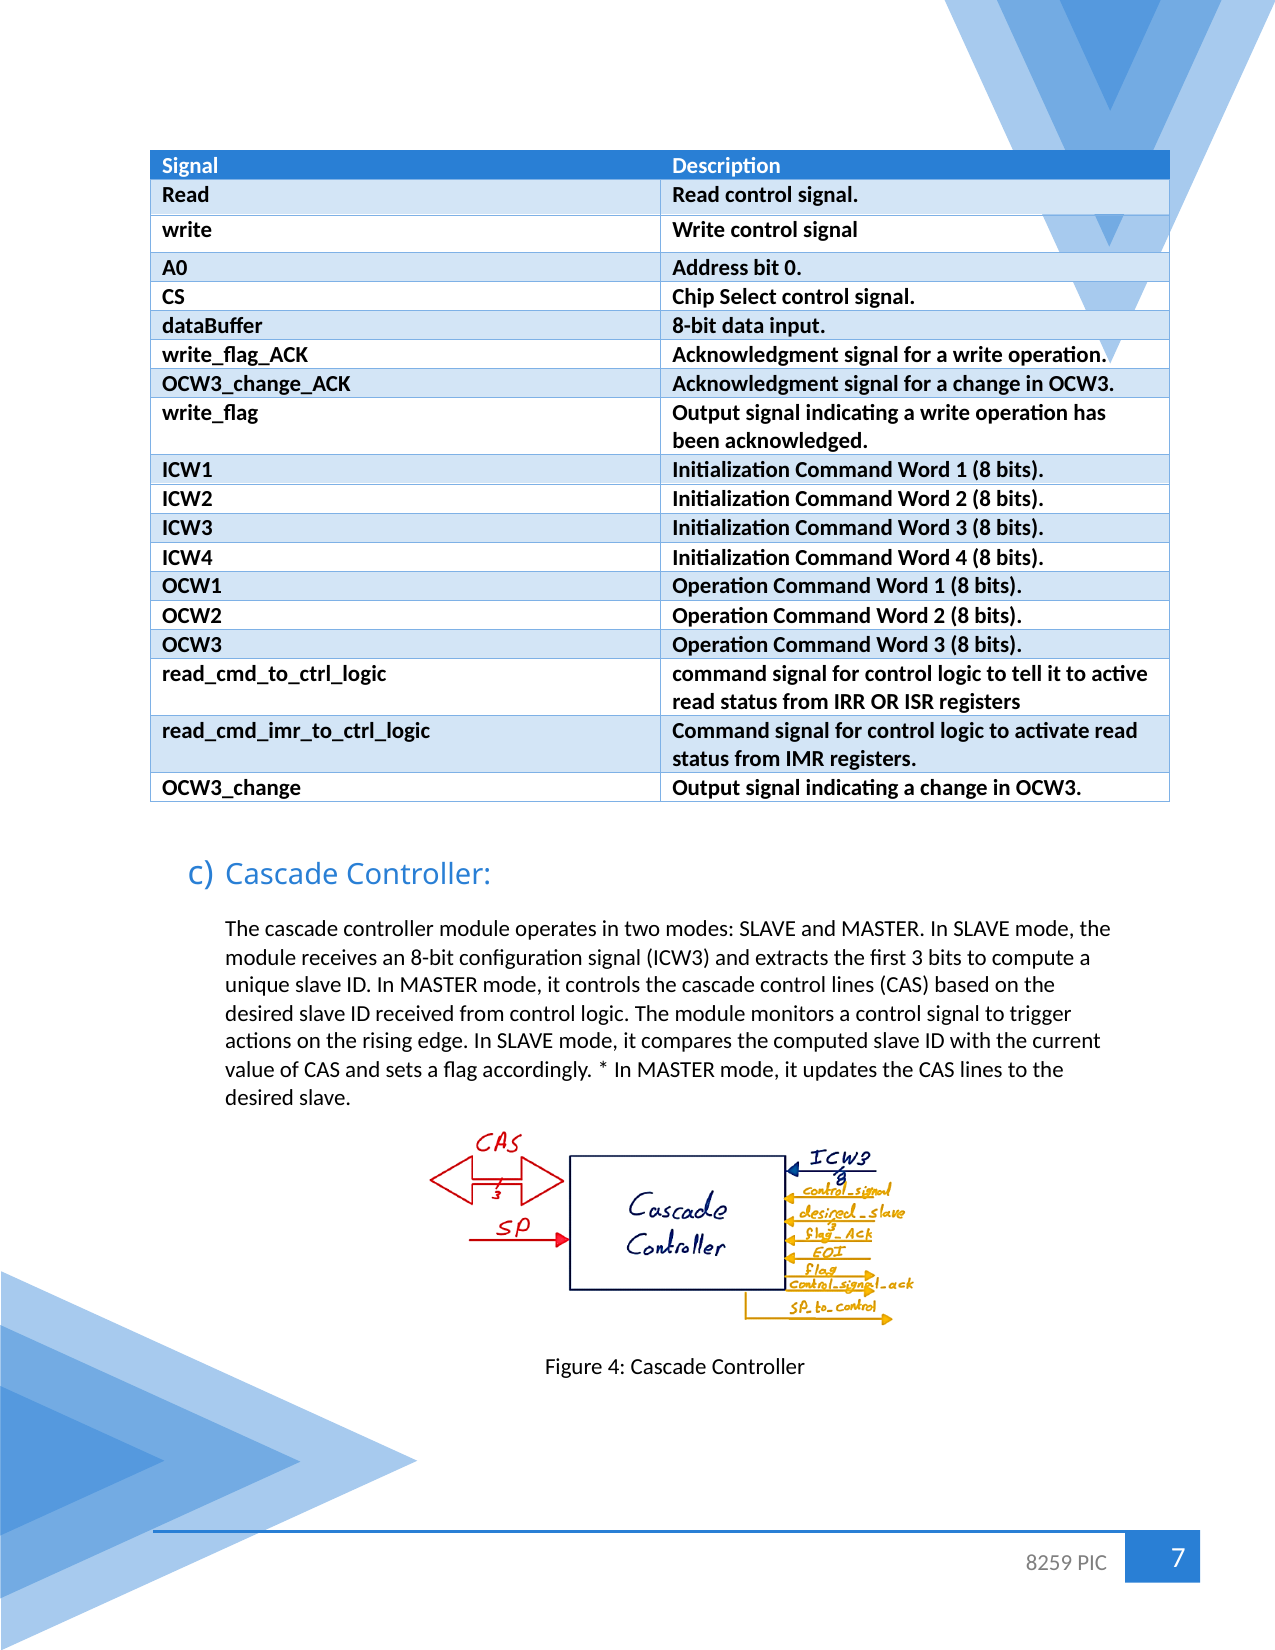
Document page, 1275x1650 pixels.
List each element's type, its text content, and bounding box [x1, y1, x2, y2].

table_cell dataBuffer [151, 311, 660, 339]
table_cell Read control signal. [661, 180, 1169, 214]
table_cell OCW1 [151, 572, 660, 600]
table_header Signal [151, 151, 660, 179]
table_cell OCW2 [151, 601, 660, 629]
table_cell OCW3_change [151, 773, 660, 801]
table_cell read_cmd_imr_to_ctrl_logic [151, 716, 660, 772]
table_cell Initialization Command Word 1 (8 bits). [661, 455, 1169, 483]
table_cell OCW3_change_ACK [151, 369, 660, 397]
table_cell CS [151, 282, 660, 310]
table_cell ICW1 [151, 455, 660, 483]
table_cell write_flag [151, 398, 660, 454]
subtitle Cascade Controller: [187, 849, 1125, 894]
table_cell Address bit 0. [661, 253, 1169, 281]
table_cell Output signal indicating a write operation has been acknowledged. [661, 398, 1169, 454]
table_cell ICW3 [151, 514, 660, 542]
text Figure 4: Cascade Controller [225, 1352, 1125, 1381]
table_cell Operation Command Word 2 (8 bits). [661, 601, 1169, 629]
table_cell command signal for control logic to tell it to active read status from IRR OR ISR registers [661, 659, 1169, 715]
table_cell Operation Command Word 1 (8 bits). [661, 572, 1169, 600]
table_cell Initialization Command Word 4 (8 bits). [661, 543, 1169, 571]
table_header Description [661, 151, 1169, 179]
table_cell Operation Command Word 3 (8 bits). [661, 630, 1169, 658]
table_cell Initialization Command Word 2 (8 bits). [661, 485, 1169, 512]
table_cell ICW2 [151, 485, 660, 512]
table_cell OCW3 [151, 630, 660, 658]
table_cell read_cmd_to_ctrl_logic [151, 659, 660, 715]
table_cell Write control signal [661, 216, 1169, 252]
table_cell write [151, 216, 660, 252]
table_cell Read [151, 180, 660, 214]
table_cell ICW4 [151, 543, 660, 571]
table_cell Output signal indicating a change in OCW3. [661, 773, 1169, 801]
table_cell A0 [151, 253, 660, 281]
table_cell Chip Select control signal. [661, 282, 1169, 310]
table_cell Initialization Command Word 3 (8 bits). [661, 514, 1169, 542]
table_cell Acknowledgment signal for a change in OCW3. [661, 369, 1169, 397]
table_cell 8-bit data input. [661, 311, 1169, 339]
table_cell Command signal for control logic to activate read status from IMR registers. [661, 716, 1169, 772]
table_cell Acknowledgment signal for a write operation. [661, 340, 1169, 368]
table_cell write_flag_ACK [151, 340, 660, 368]
picture [413, 1111, 938, 1334]
text The cascade controller module operates in two modes: SLAVE and MASTER. In SLAVE mode, the module receives an 8-bit configuration signal (ICW3) and extracts the first 3 bits to compute a unique slave ID. In MASTER mode, it controls the cascade control lines (CAS) based on the desired slave ID received from control logic. The module monitors a control signal to trigger actions on the rising edge. In SLAVE mode, it compares the computed slave ID with the current value of CAS and sets a flag accordingly. * In MASTER mode, it updates the CAS lines to the desired slave. [225, 914, 1125, 1111]
